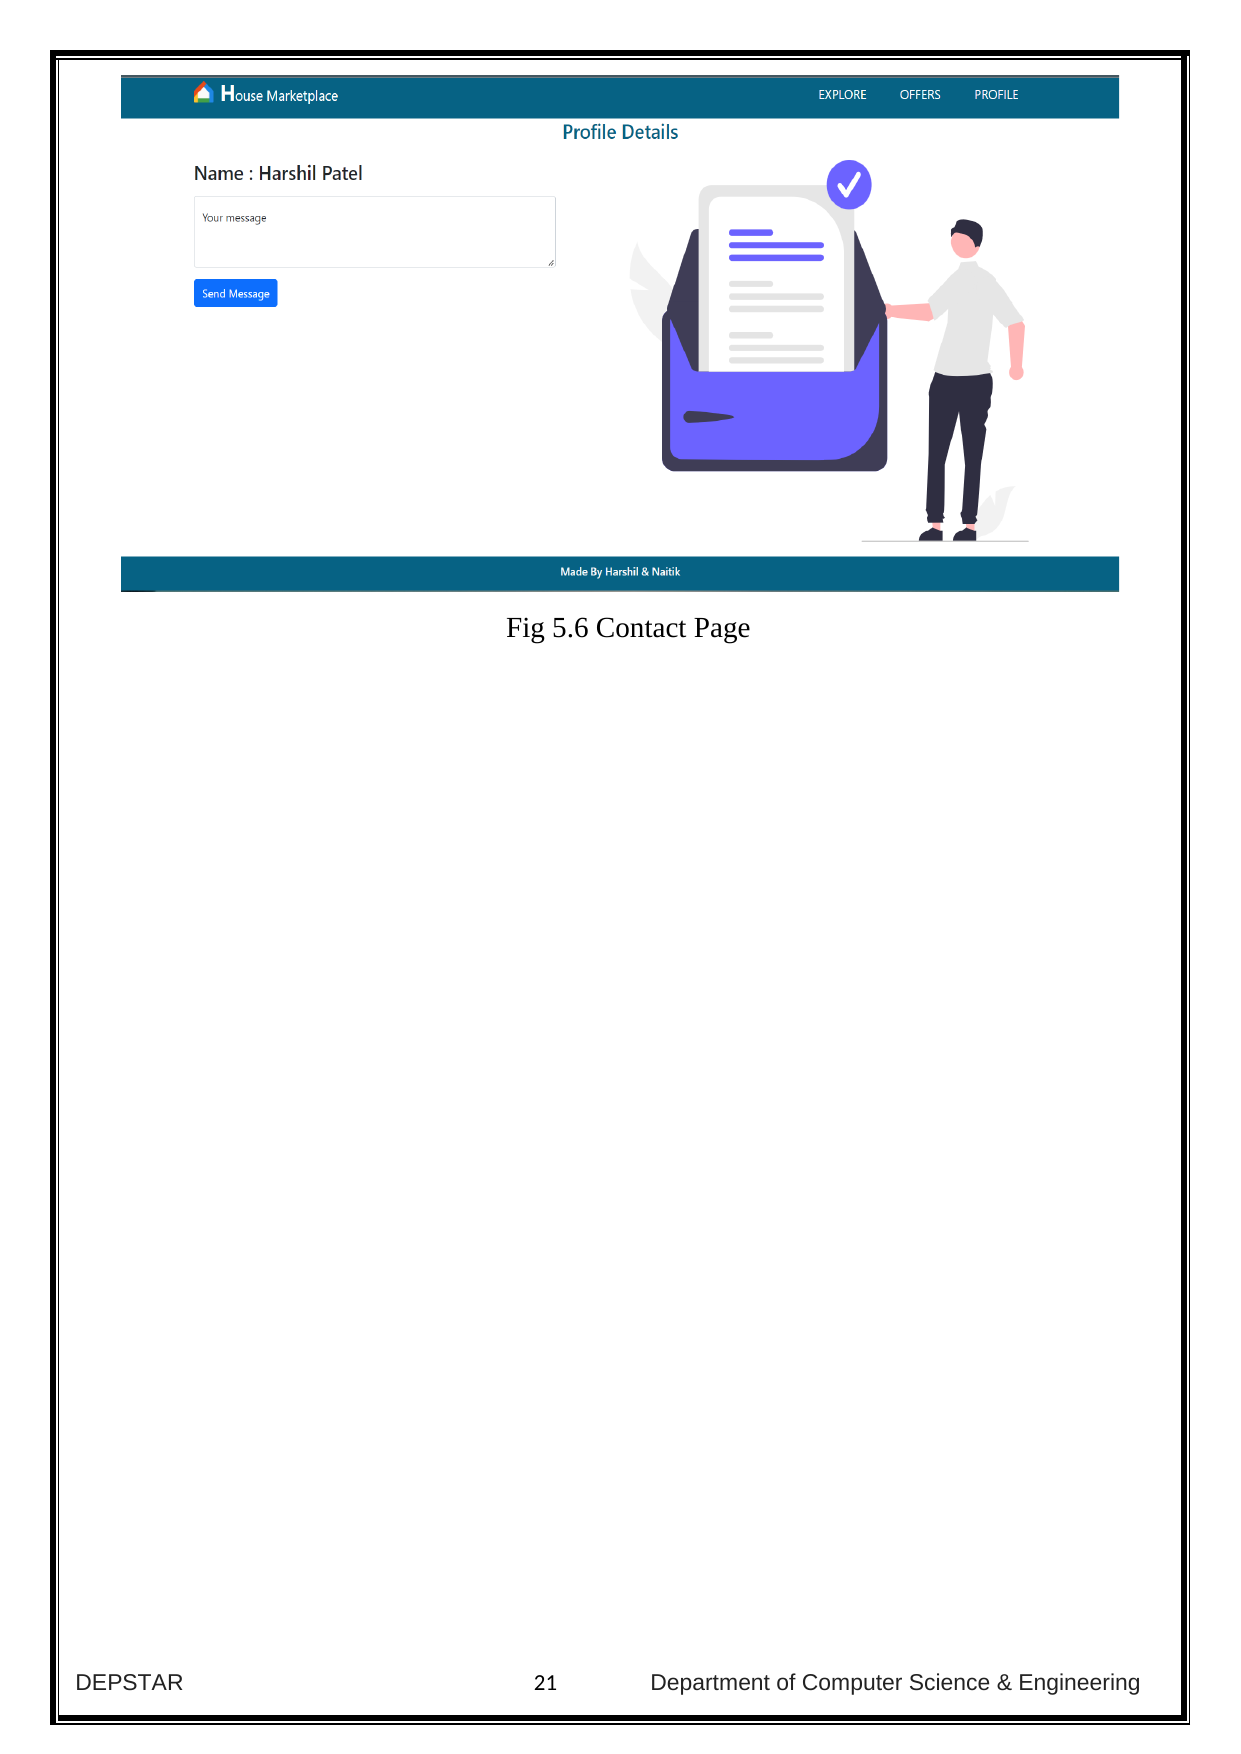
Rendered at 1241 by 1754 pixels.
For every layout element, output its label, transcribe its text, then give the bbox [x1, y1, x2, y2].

picture [624, 568, 637, 575]
text Fig 5.6 Contact Page [134, 611, 1122, 644]
picture [580, 568, 587, 575]
picture [222, 86, 233, 100]
picture [195, 82, 213, 102]
picture [121, 119, 1120, 556]
